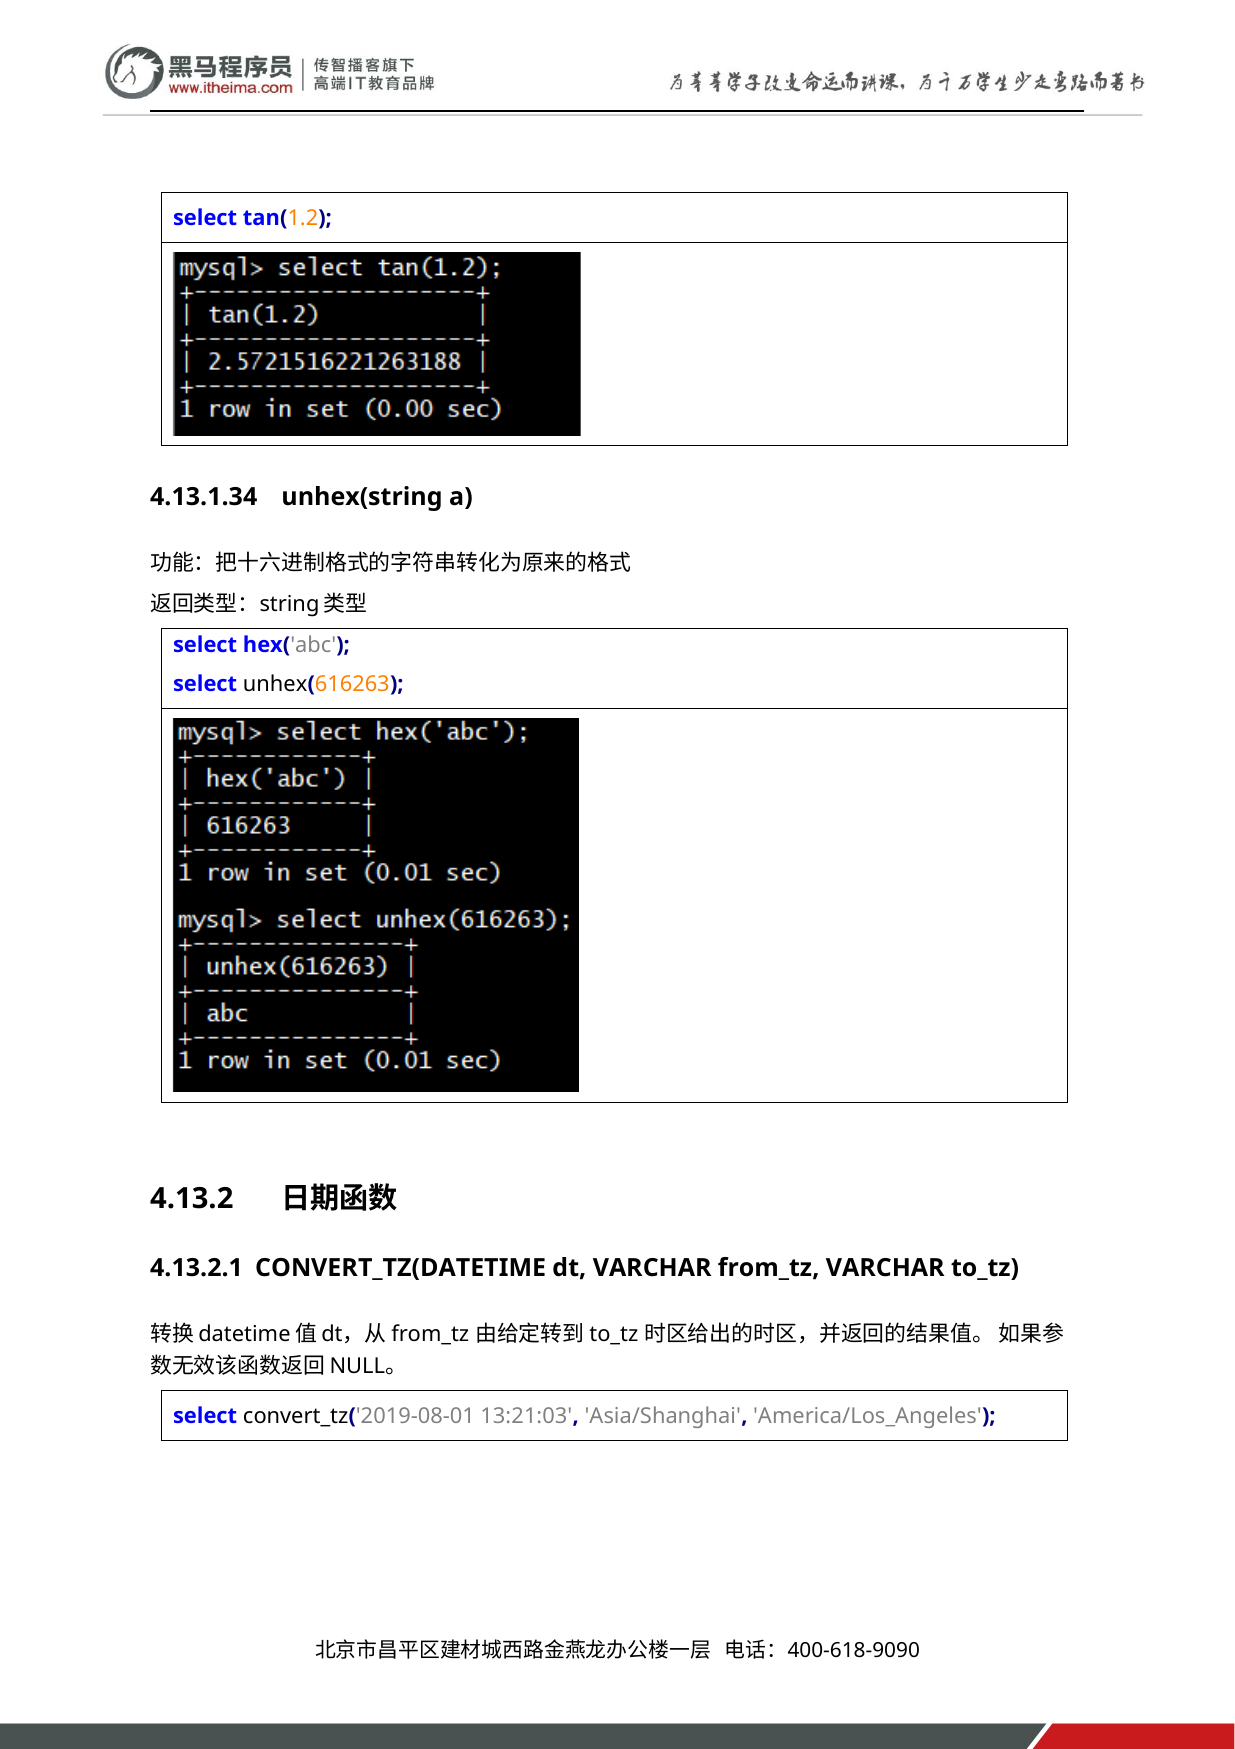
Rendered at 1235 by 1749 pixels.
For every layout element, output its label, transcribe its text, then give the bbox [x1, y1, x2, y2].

table_header select convert_tz('2019-08-01 13:21:03', 'Asia/Shanghai', 'America/Los_Angeles'); [162, 1391, 1067, 1440]
text 功能：把十六进制格式的字符串转化为原来的格式 [150, 545, 1084, 577]
table_header select hex('abc'); select unhex(616263); [162, 629, 1067, 708]
text 返回类型：string类型 [150, 586, 1084, 618]
picture [0, 1664, 1235, 1749]
table_cell [162, 243, 1067, 445]
subtitle unhex(string a) [150, 478, 1084, 513]
text 转换datetime值dt，从 from_tz 由给定转到 to_tz 时区给出的时区，并返回的结果值。 如果参数无效该函数返回NULL。 [150, 1316, 1084, 1380]
subtitle CONVERT_TZ(DATETIME dt, VARCHAR from_tz, VARCHAR to_tz) [150, 1250, 1084, 1284]
table_header select tan(1.2); [162, 193, 1067, 242]
picture [172, 718, 579, 1092]
table_cell [162, 709, 1067, 1102]
picture [0, 0, 1235, 123]
picture [172, 252, 581, 436]
subtitle 日期函数 [150, 1175, 1084, 1217]
